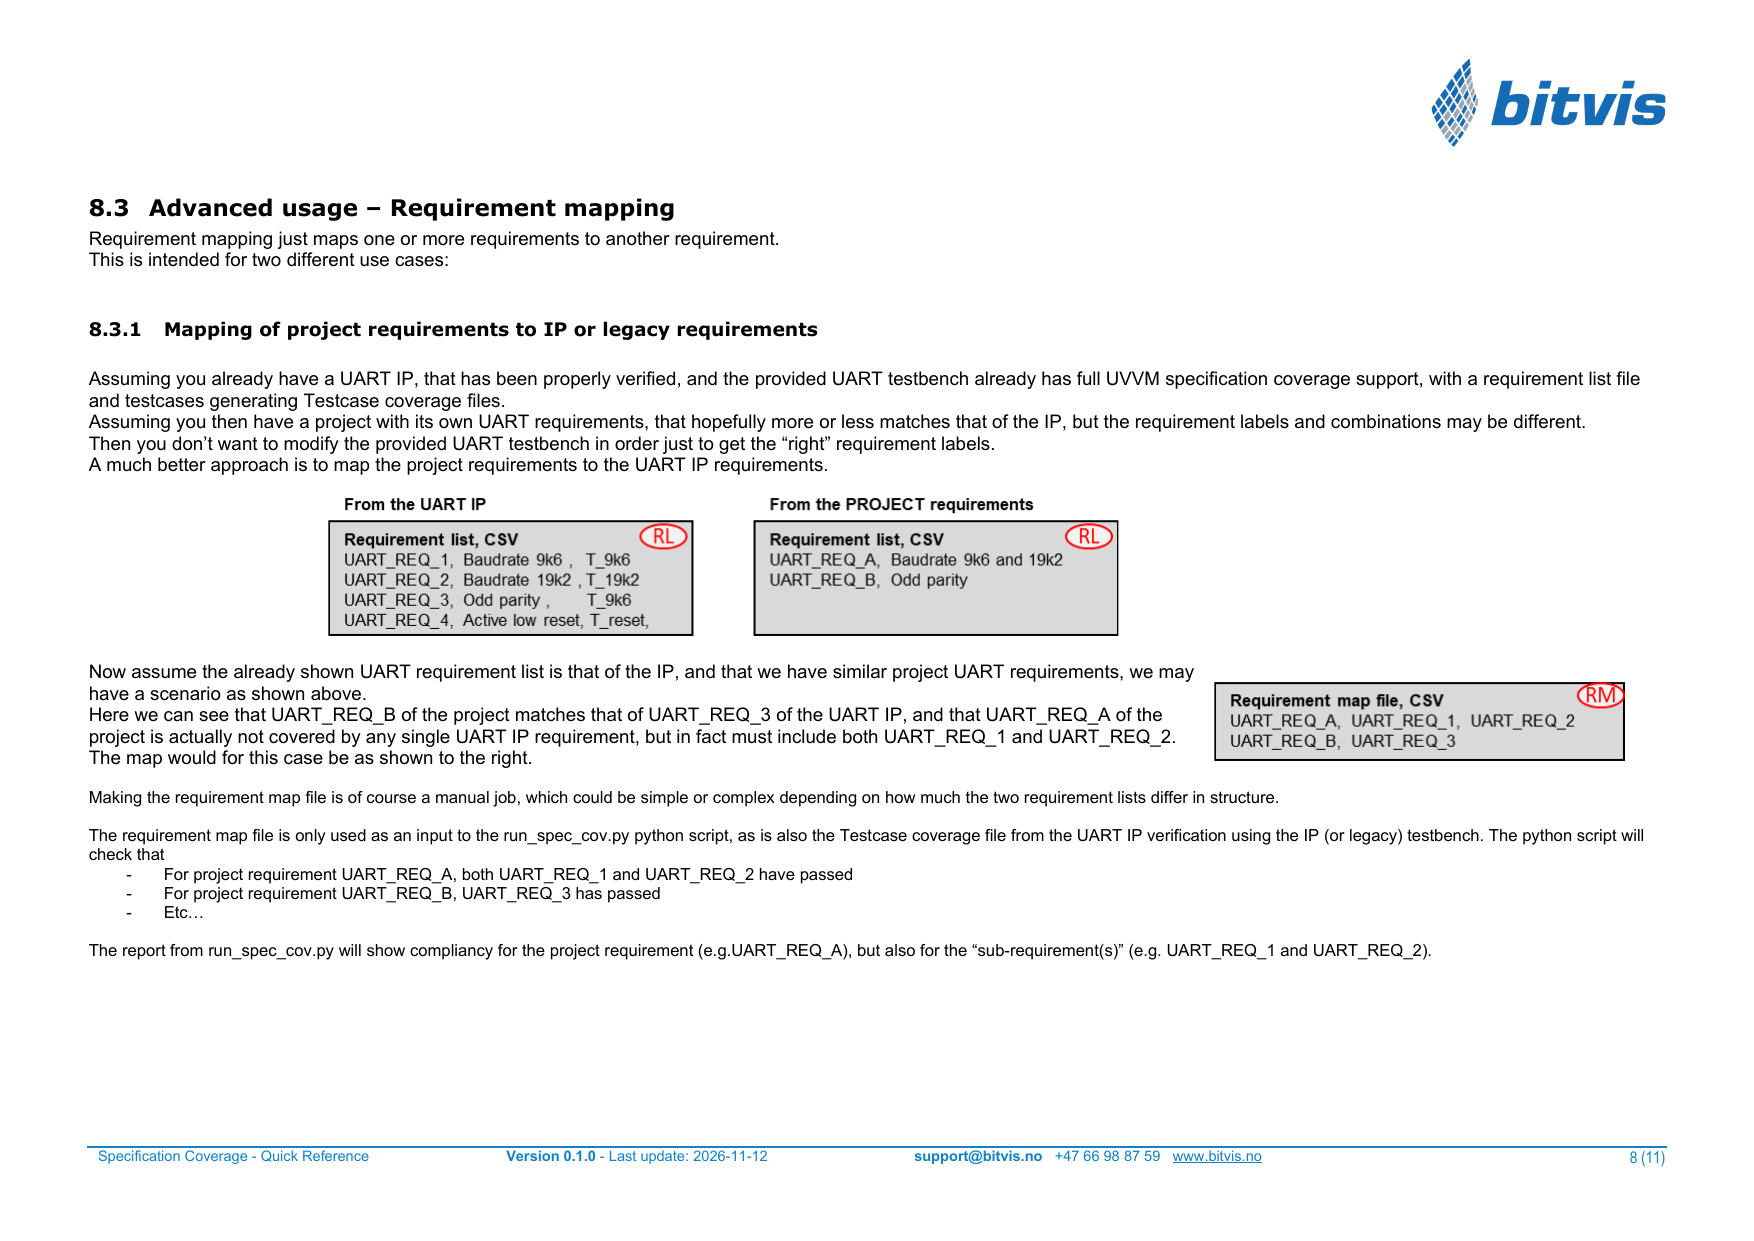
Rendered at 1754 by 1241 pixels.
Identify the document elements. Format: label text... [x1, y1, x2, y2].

list For project requirement UART_REQ_B, UART_REQ_3 has passed [126, 883, 1665, 903]
picture [328, 486, 1119, 640]
text The map would for this case be as shown to the right. [88, 747, 1665, 768]
picture [1214, 674, 1632, 762]
text The requirement map file is only used as an input to the run_spec_cov.py python script, as is also the Testcase coverage file from the UART IP verification using the IP (or legacy) testbench. The python script will check that [88, 826, 1665, 864]
text The report from run_spec_cov.py will show compliancy for the project requirement (e.g.UART_REQ_A), but also for the “sub-requirement(s)” (e.g. UART_REQ_1 and UART_REQ_2). [88, 941, 1665, 960]
picture [1431, 59, 1666, 147]
subtitle Mapping of project requirements to IP or legacy requirements [88, 317, 1665, 340]
text Assuming you already have a UART IP, that has been properly verified, and the provided UART testbench already has full UVVM specification coverage support, with a requirement list file and testcases generating Testcase coverage files. [88, 368, 1665, 411]
text Assuming you then have a project with its own UART requirements, that hopefully more or less matches that of the IP, but the requirement labels and combinations may be different. [88, 411, 1665, 433]
subtitle Advanced usage – Requirement mapping [88, 193, 1665, 221]
text Making the requirement map file is of course a manual job, which could be simple or complex depending on how much the two requirement lists differ in structure. [88, 788, 1665, 807]
text Now assume the already shown UART requirement list is that of the IP, and that we have similar project UART requirements, we may have a scenario as shown above. Here we can see that UART_REQ_B of the project matches that of UART_REQ_3 of the UART IP, and that UART_REQ_A of the project is actually not covered by any single UART IP requirement, but in fact must include both UART_REQ_1 and UART_REQ_2. [88, 661, 1665, 747]
text Requirement mapping just maps one or more requirements to another requirement. [88, 228, 1665, 249]
list For project requirement UART_REQ_A, both UART_REQ_1 and UART_REQ_2 have passed [126, 864, 1665, 883]
text A much better approach is to map the project requirements to the UART IP requirements. [88, 454, 1665, 476]
list Etc… [126, 903, 1665, 922]
text This is intended for two different use cases: [88, 249, 1665, 271]
text Then you don’t want to modify the provided UART testbench in order just to get the “right” requirement labels. [88, 433, 1665, 454]
